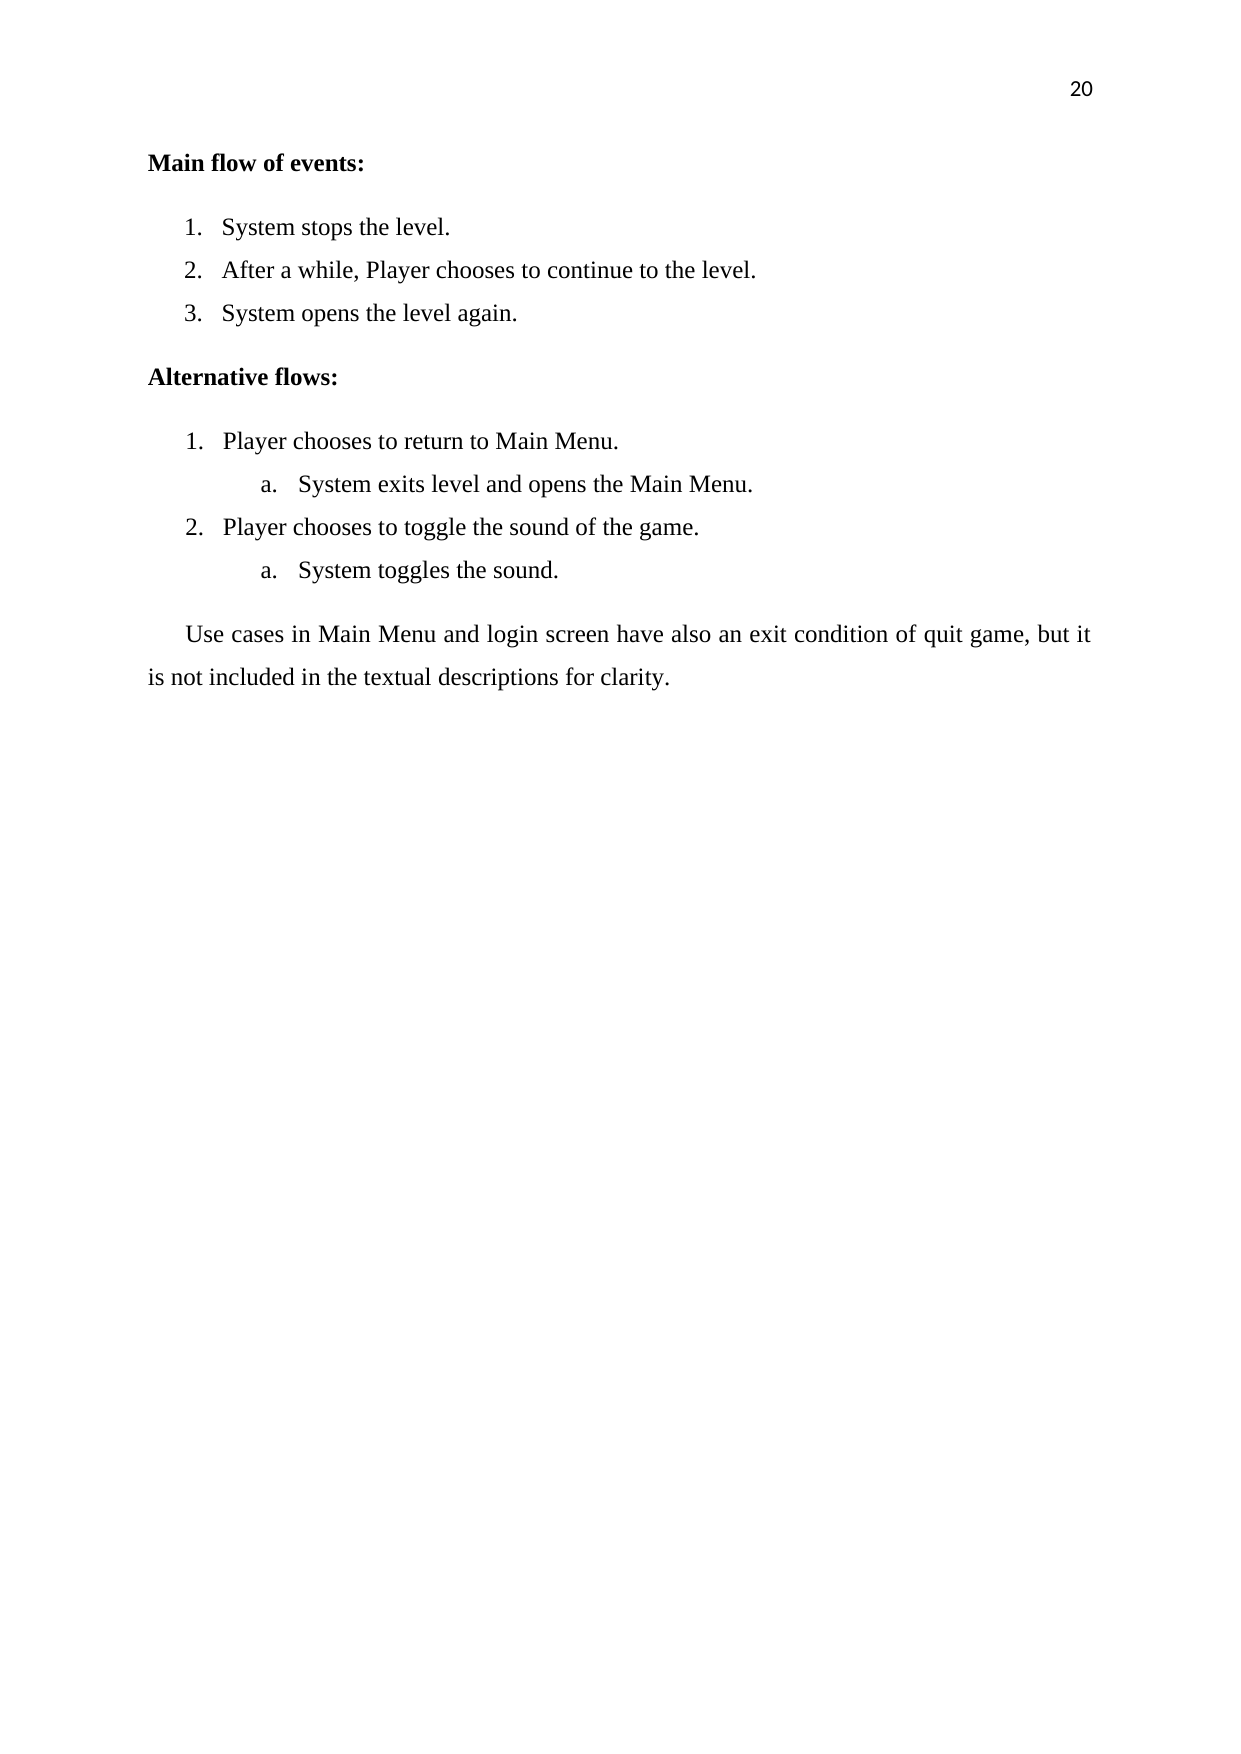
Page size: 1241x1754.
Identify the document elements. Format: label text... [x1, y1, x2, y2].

list Player chooses to toggle the sound of the game. [185, 512, 1093, 541]
text Use cases in Main Menu and login screen have also an exit condition of quit game, but it is not included in the textual descriptions for clarity. [148, 619, 1093, 691]
list System opens the level again. [184, 298, 1093, 327]
list System exits level and opens the Main Menu. [260, 469, 1093, 498]
list System stops the level. [184, 212, 1093, 240]
list After a while, Player chooses to continue to the level. [184, 255, 1093, 283]
list Player chooses to return to Main Menu. [185, 426, 1093, 454]
text Main flow of events: [148, 148, 1093, 176]
list System toggles the sound. [260, 555, 1093, 584]
text Alternative flows: [148, 362, 1093, 391]
